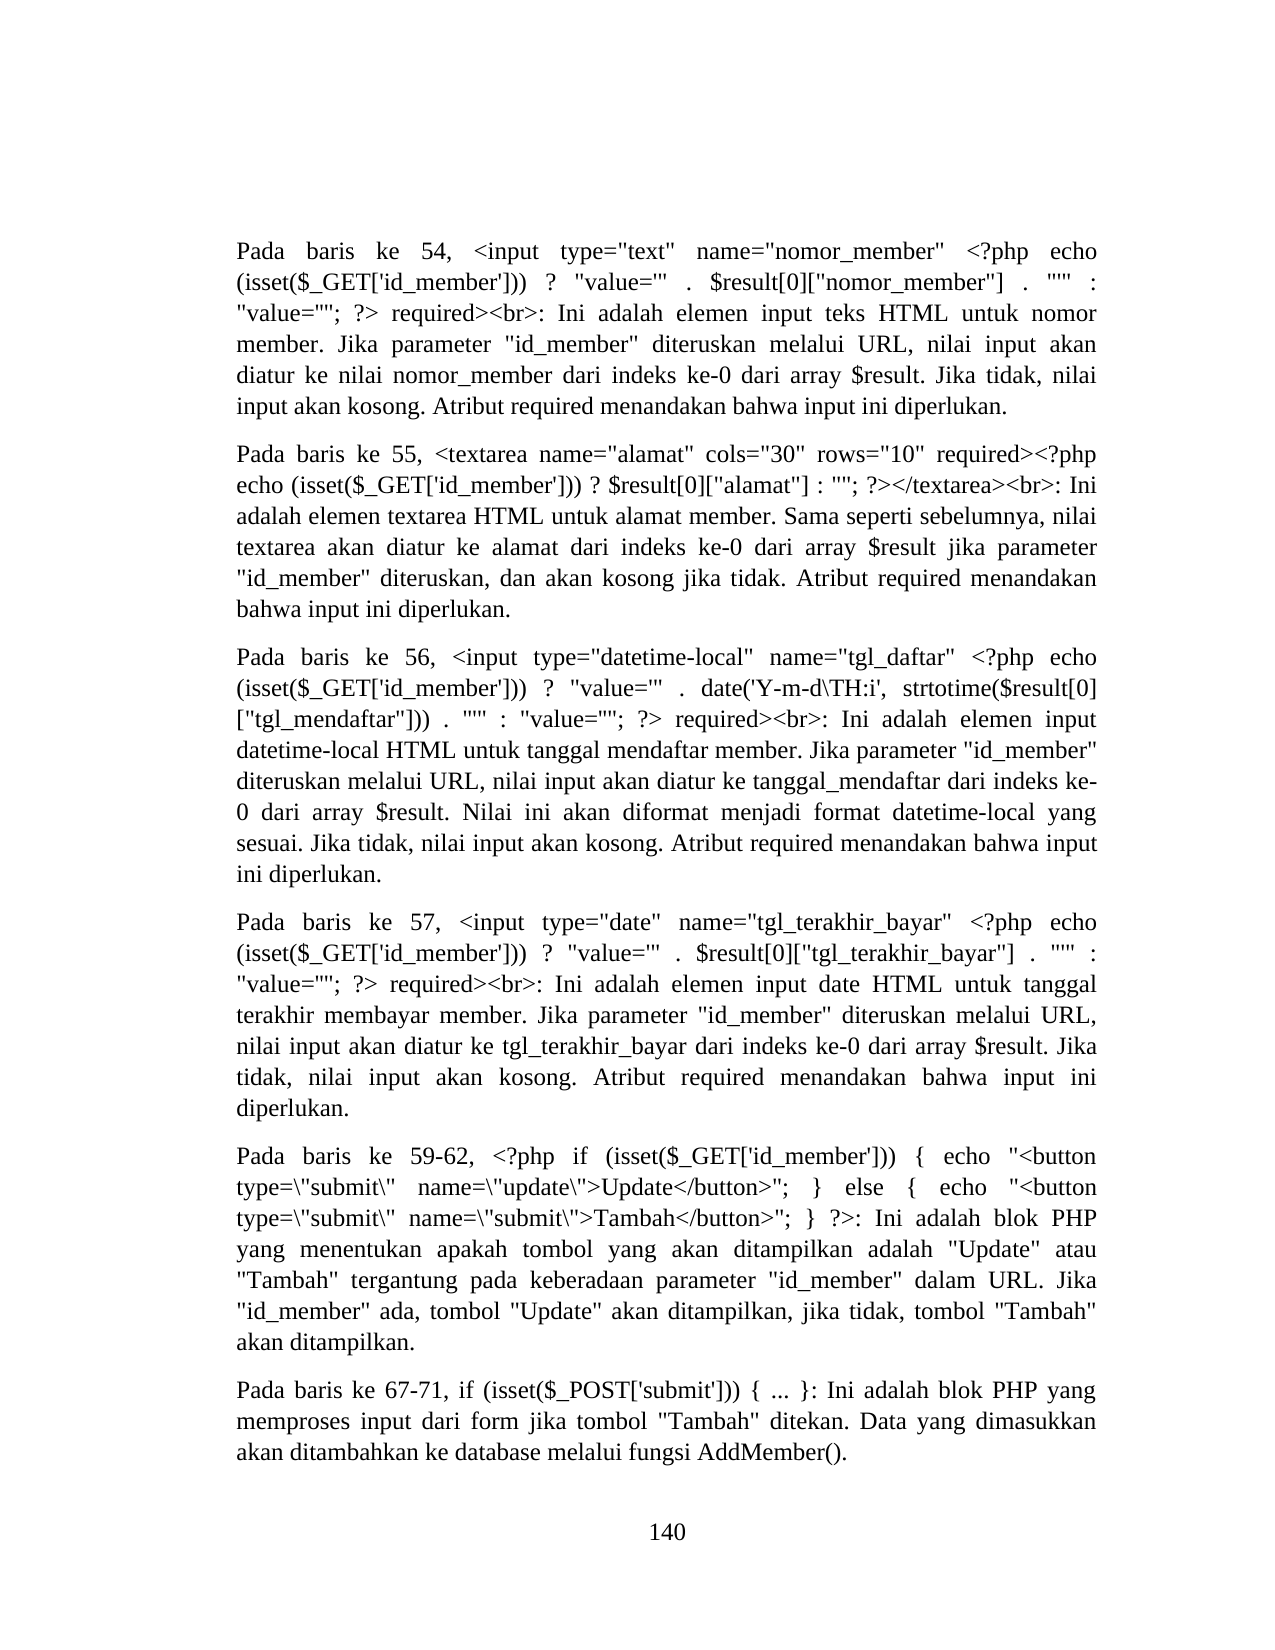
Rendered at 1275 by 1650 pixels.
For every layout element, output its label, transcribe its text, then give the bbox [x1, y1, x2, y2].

text Pada baris ke 56, <input type="datetime-local" name="tgl_daftar" <?php echo (isset($_GET['id_member'])) ? "value='" . date('Y-m-d\TH:i', strtotime($result[0]["tgl_mendaftar"])) . "'" : "value=''"; ?> required><br>: Ini adalah elemen input datetime-local HTML untuk tanggal mendaftar member. Jika parameter "id_member" diteruskan melalui URL, nilai input akan diatur ke tanggal_mendaftar dari indeks ke-0 dari array $result. Nilai ini akan diformat menjadi format datetime-local yang sesuai. Jika tidak, nilai input akan kosong. Atribut required menandakan bahwa input ini diperlukan. [236, 642, 1098, 888]
text Pada baris ke 59-62, <?php if (isset($_GET['id_member'])) { echo "<button type=\"submit\" name=\"update\">Update</button>"; } else { echo "<button type=\"submit\" name=\"submit\">Tambah</button>"; } ?>: Ini adalah blok PHP yang menentukan apakah tombol yang akan ditampilkan adalah "Update" atau "Tambah" tergantung pada keberadaan parameter "id_member" dalam URL. Jika "id_member" ada, tombol "Update" akan ditampilkan, jika tidak, tombol "Tambah" akan ditampilkan. [236, 1141, 1098, 1356]
text Pada baris ke 55, <textarea name="alamat" cols="30" rows="10" required><?php echo (isset($_GET['id_member'])) ? $result[0]["alamat"] : ""; ?></textarea><br>: Ini adalah elemen textarea HTML untuk alamat member. Sama seperti sebelumnya, nilai textarea akan diatur ke alamat dari indeks ke-0 dari array $result jika parameter "id_member" diteruskan, dan akan kosong jika tidak. Atribut required menandakan bahwa input ini diperlukan. [236, 439, 1098, 623]
text Pada baris ke 67-71, if (isset($_POST['submit'])) { ... }: Ini adalah blok PHP yang memproses input dari form jika tombol "Tambah" ditekan. Data yang dimasukkan akan ditambahkan ke database melalui fungsi AddMember(). [236, 1375, 1098, 1466]
text Pada baris ke 54, <input type="text" name="nomor_member" <?php echo (isset($_GET['id_member'])) ? "value='" . $result[0]["nomor_member"] . "'" : "value=''"; ?> required><br>: Ini adalah elemen input teks HTML untuk nomor member. Jika parameter "id_member" diteruskan melalui URL, nilai input akan diatur ke nilai nomor_member dari indeks ke-0 dari array $result. Jika tidak, nilai input akan kosong. Atribut required menandakan bahwa input ini diperlukan. [236, 236, 1098, 420]
text Pada baris ke 57, <input type="date" name="tgl_terakhir_bayar" <?php echo (isset($_GET['id_member'])) ? "value='" . $result[0]["tgl_terakhir_bayar"] . "'" : "value=''"; ?> required><br>: Ini adalah elemen input date HTML untuk tanggal terakhir membayar member. Jika parameter "id_member" diteruskan melalui URL, nilai input akan diatur ke tgl_terakhir_bayar dari indeks ke-0 dari array $result. Jika tidak, nilai input akan kosong. Atribut required menandakan bahwa input ini diperlukan. [236, 907, 1098, 1122]
